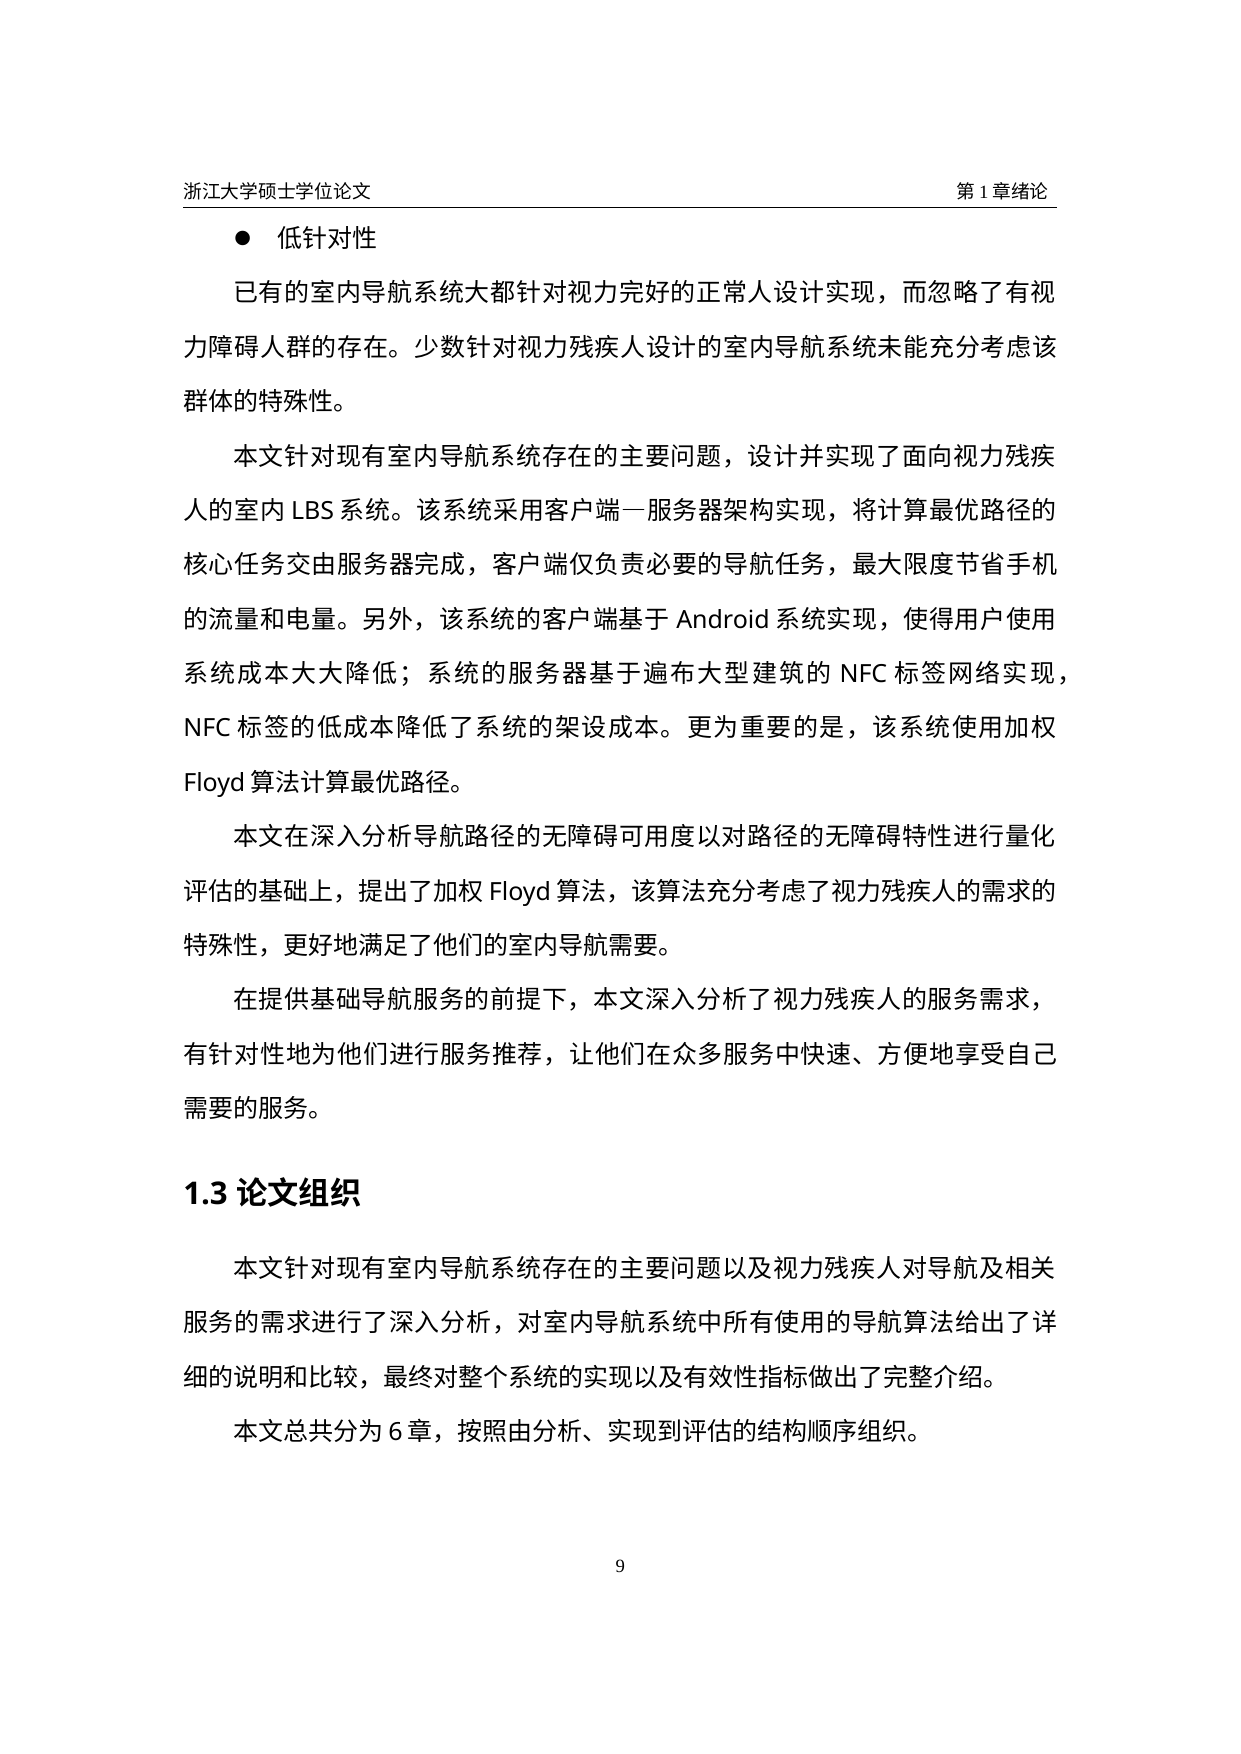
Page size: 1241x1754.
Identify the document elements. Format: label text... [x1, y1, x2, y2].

text 本文针对现有室内导航系统存在的主要问题，设计并实现了面向视力残疾人的室内LBS系统。该系统采用客户端—服务器架构实现，将计算最优路径的核心任务交由服务器完成，客户端仅负责必要的导航任务，最大限度节省手机的流量和电量。另外，该系统的客户端基于Android系统实现，使得用户使用系统成本大大降低；系统的服务器基于遍布大型建筑的NFC标签网络实现，NFC标签的低成本降低了系统的架设成本。更为重要的是，该系统使用加权Floyd算法计算最优路径。 [183, 436, 1057, 798]
text 本文在深入分析导航路径的无障碍可用度以对路径的无障碍特性进行量化评估的基础上，提出了加权Floyd算法，该算法充分考虑了视力残疾人的需求的特殊性，更好地满足了他们的室内导航需要。 [183, 817, 1057, 962]
text 在提供基础导航服务的前提下，本文深入分析了视力残疾人的服务需求，有针对性地为他们进行服务推荐，让他们在众多服务中快速、方便地享受自己需要的服务。 [183, 980, 1057, 1125]
text 本文总共分为6章，按照由分析、实现到评估的结构顺序组织。 [183, 1412, 1057, 1448]
text 已有的室内导航系统大都针对视力完好的正常人设计实现，而忽略了有视力障碍人群的存在。少数针对视力残疾人设计的室内导航系统未能充分考虑该群体的特殊性。 [183, 273, 1057, 418]
list 低针对性 [233, 218, 1057, 255]
text 本文针对现有室内导航系统存在的主要问题以及视力残疾人对导航及相关服务的需求进行了深入分析，对室内导航系统中所有使用的导航算法给出了详细的说明和比较，最终对整个系统的实现以及有效性指标做出了完整介绍。 [183, 1248, 1057, 1393]
subtitle 论文组织 [183, 1168, 1057, 1213]
